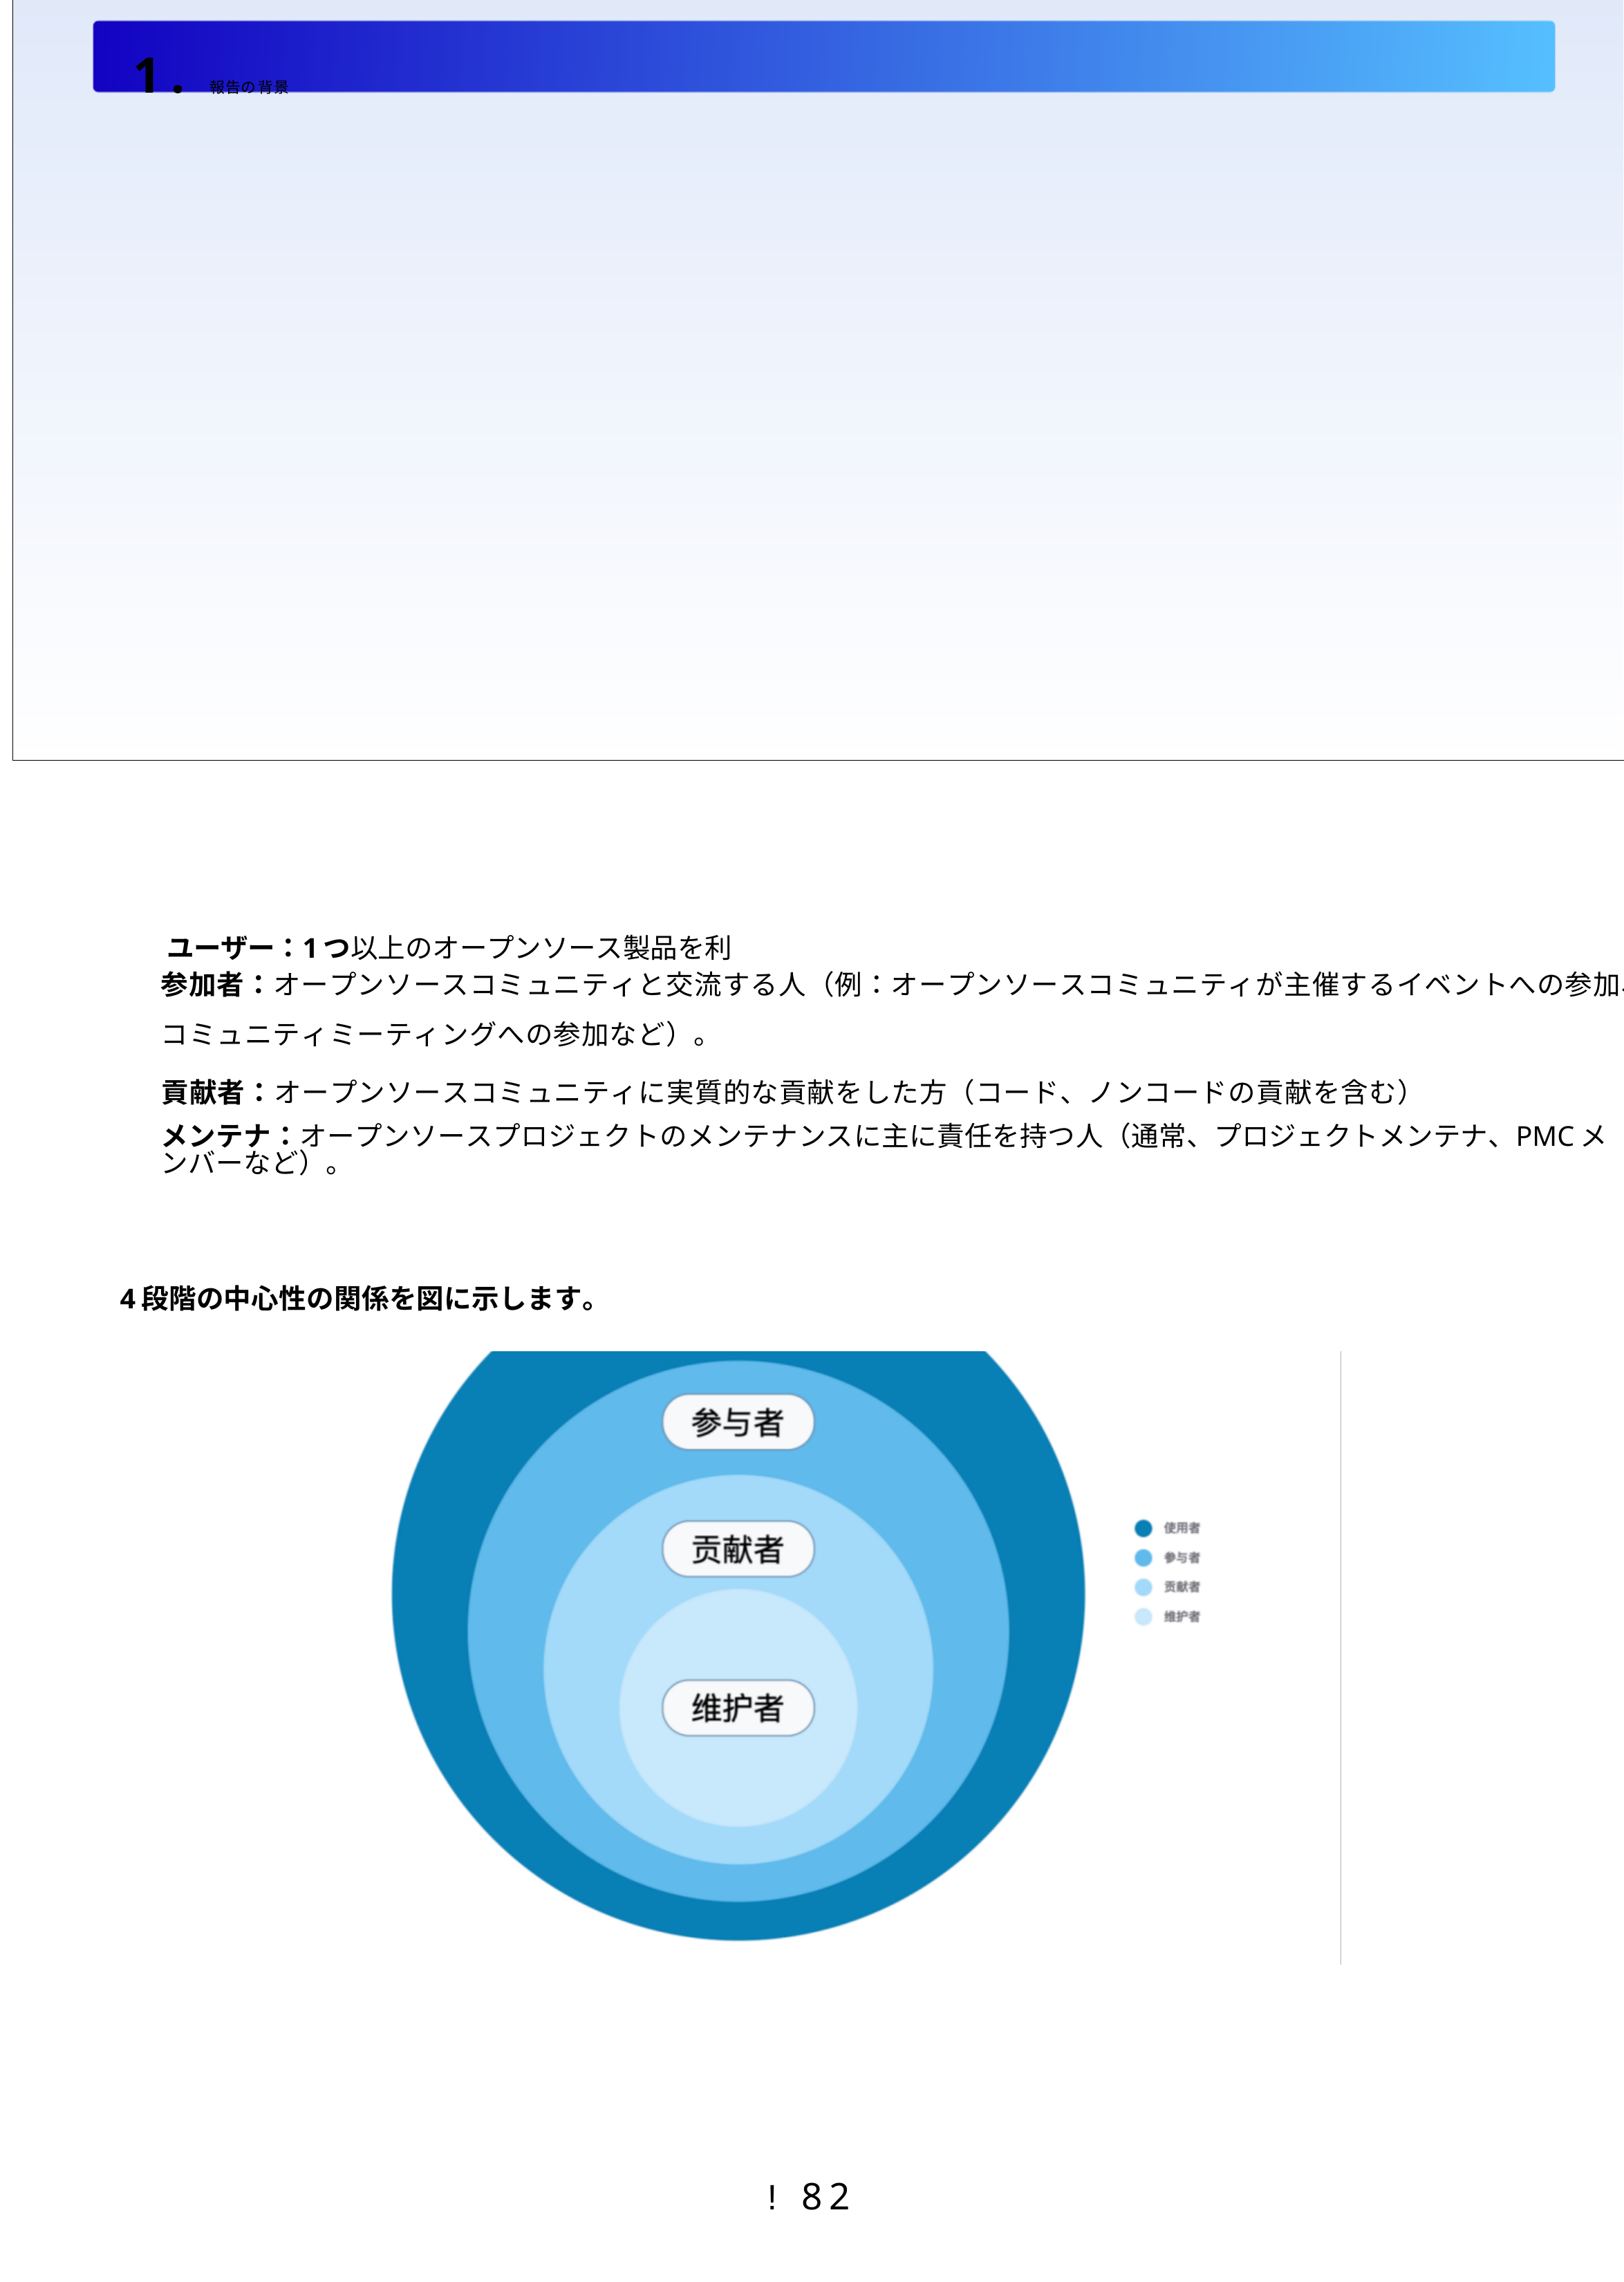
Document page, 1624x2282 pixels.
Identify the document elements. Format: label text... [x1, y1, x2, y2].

picture [13, 0, 1624, 760]
text 4段階の中心性の関係を図に示します。 [120, 1283, 1623, 1315]
text メンテナ：オープンソースプロジェクトのメンテナンスに主に責任を持つ人（通常、プロジェクトメンテナ、PMCメンバーなど）。 [160, 1123, 1623, 1181]
picture [306, 1351, 1342, 1965]
text 参加者：オープンソースコミュニティと交流する人（例：オープンソースコミュニティが主催するイベントへの参加、コミュニティミーティングへの参加など）。 [160, 980, 1623, 1079]
text 貢献者：オープンソースコミュニティに実質的な貢献をした方（コード、ノンコードの貢献を含む） [161, 1079, 1623, 1108]
picture [467, 1360, 1009, 1902]
